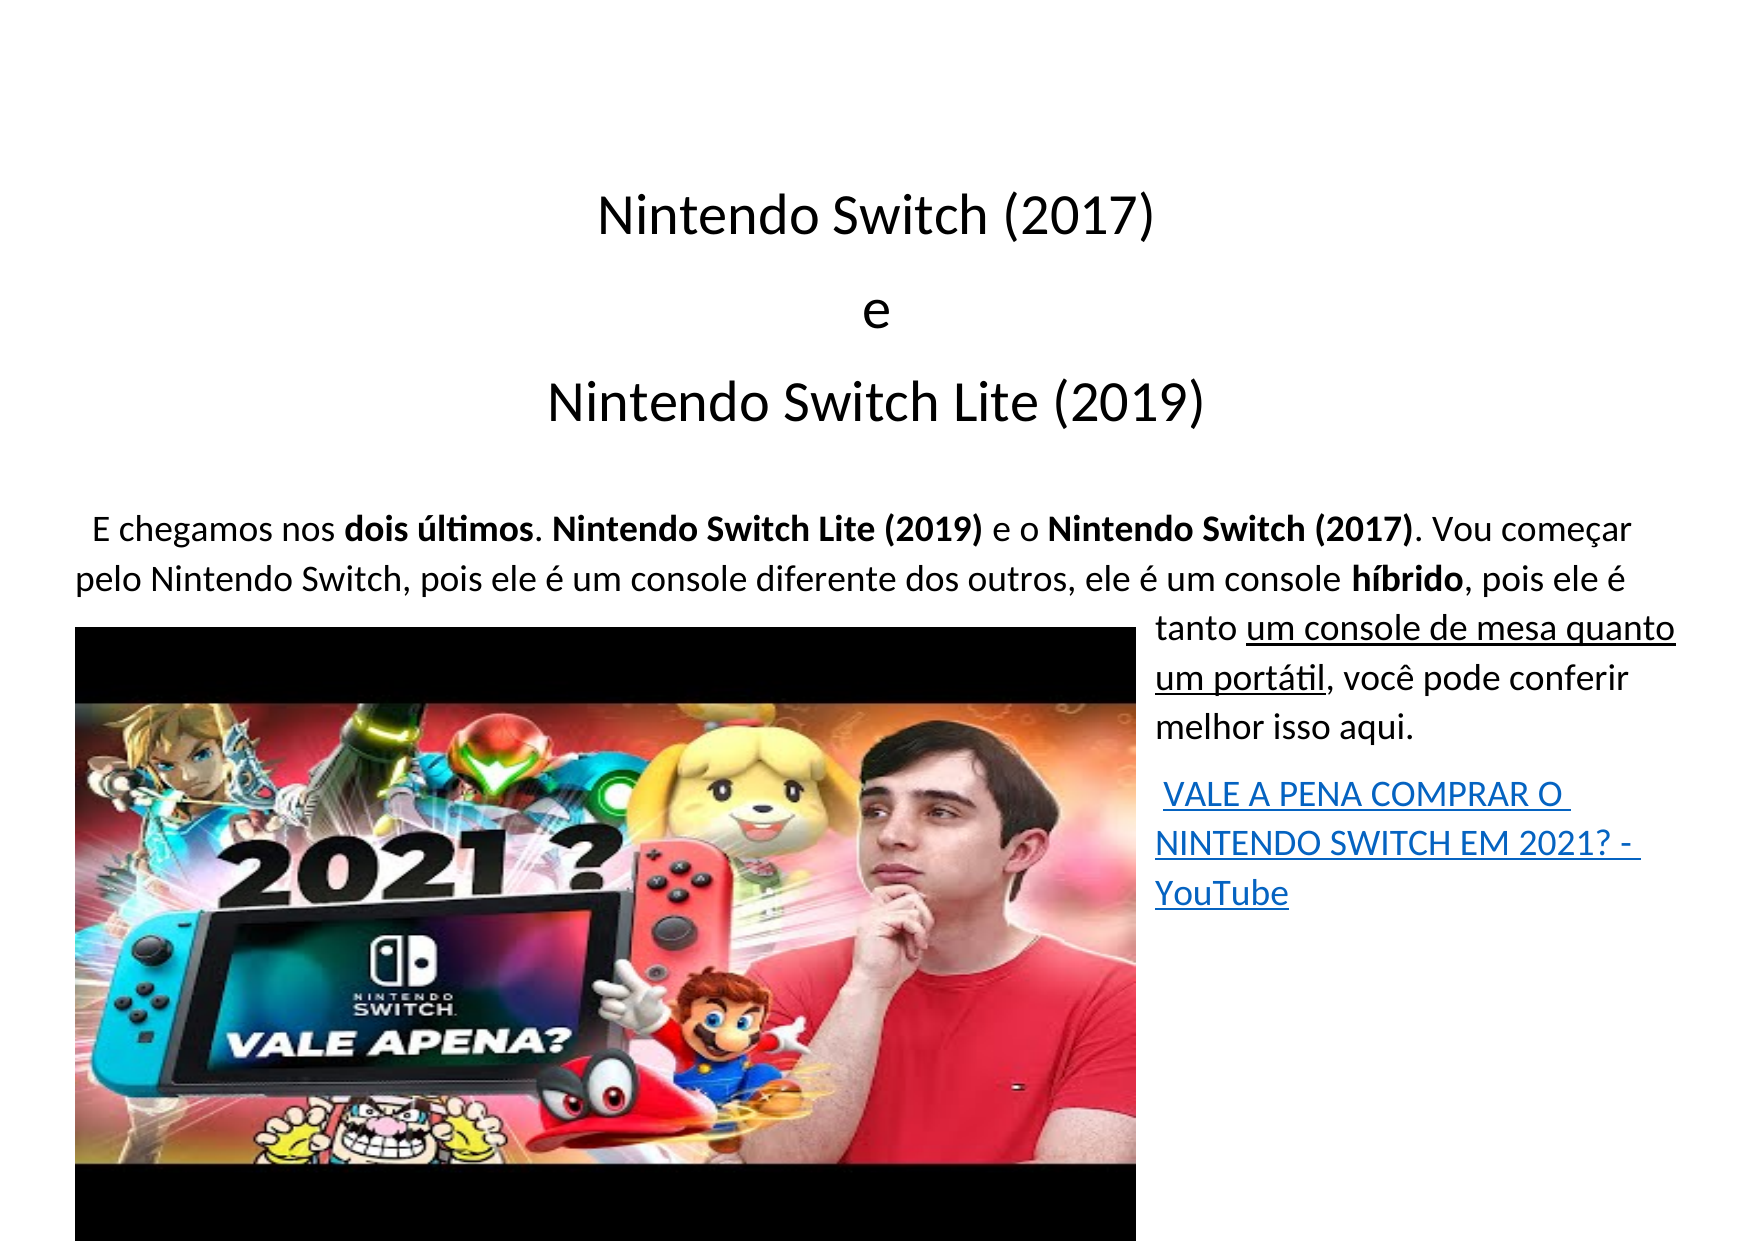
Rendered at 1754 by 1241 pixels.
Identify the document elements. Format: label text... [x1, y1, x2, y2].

text e [75, 271, 1679, 343]
text E chegamos nos dois últimos. Nintendo Switch Lite (2019) e o Nintendo Switch (2017). Vou começar pelo Nintendo Switch, pois ele é um console diferente dos outros, ele é um console híbrido, pois ele é tanto um console de mesa quanto um portátil, você pode conferir melhor isso aqui. [75, 505, 1679, 749]
picture [75, 627, 1136, 1241]
text VALE A PENA COMPRAR O NINTENDO SWITCH EM 2021? - YouTube [1136, 769, 1679, 914]
text Nintendo Switch Lite (2019) [75, 365, 1679, 436]
text Nintendo Switch (2017) [75, 178, 1679, 249]
